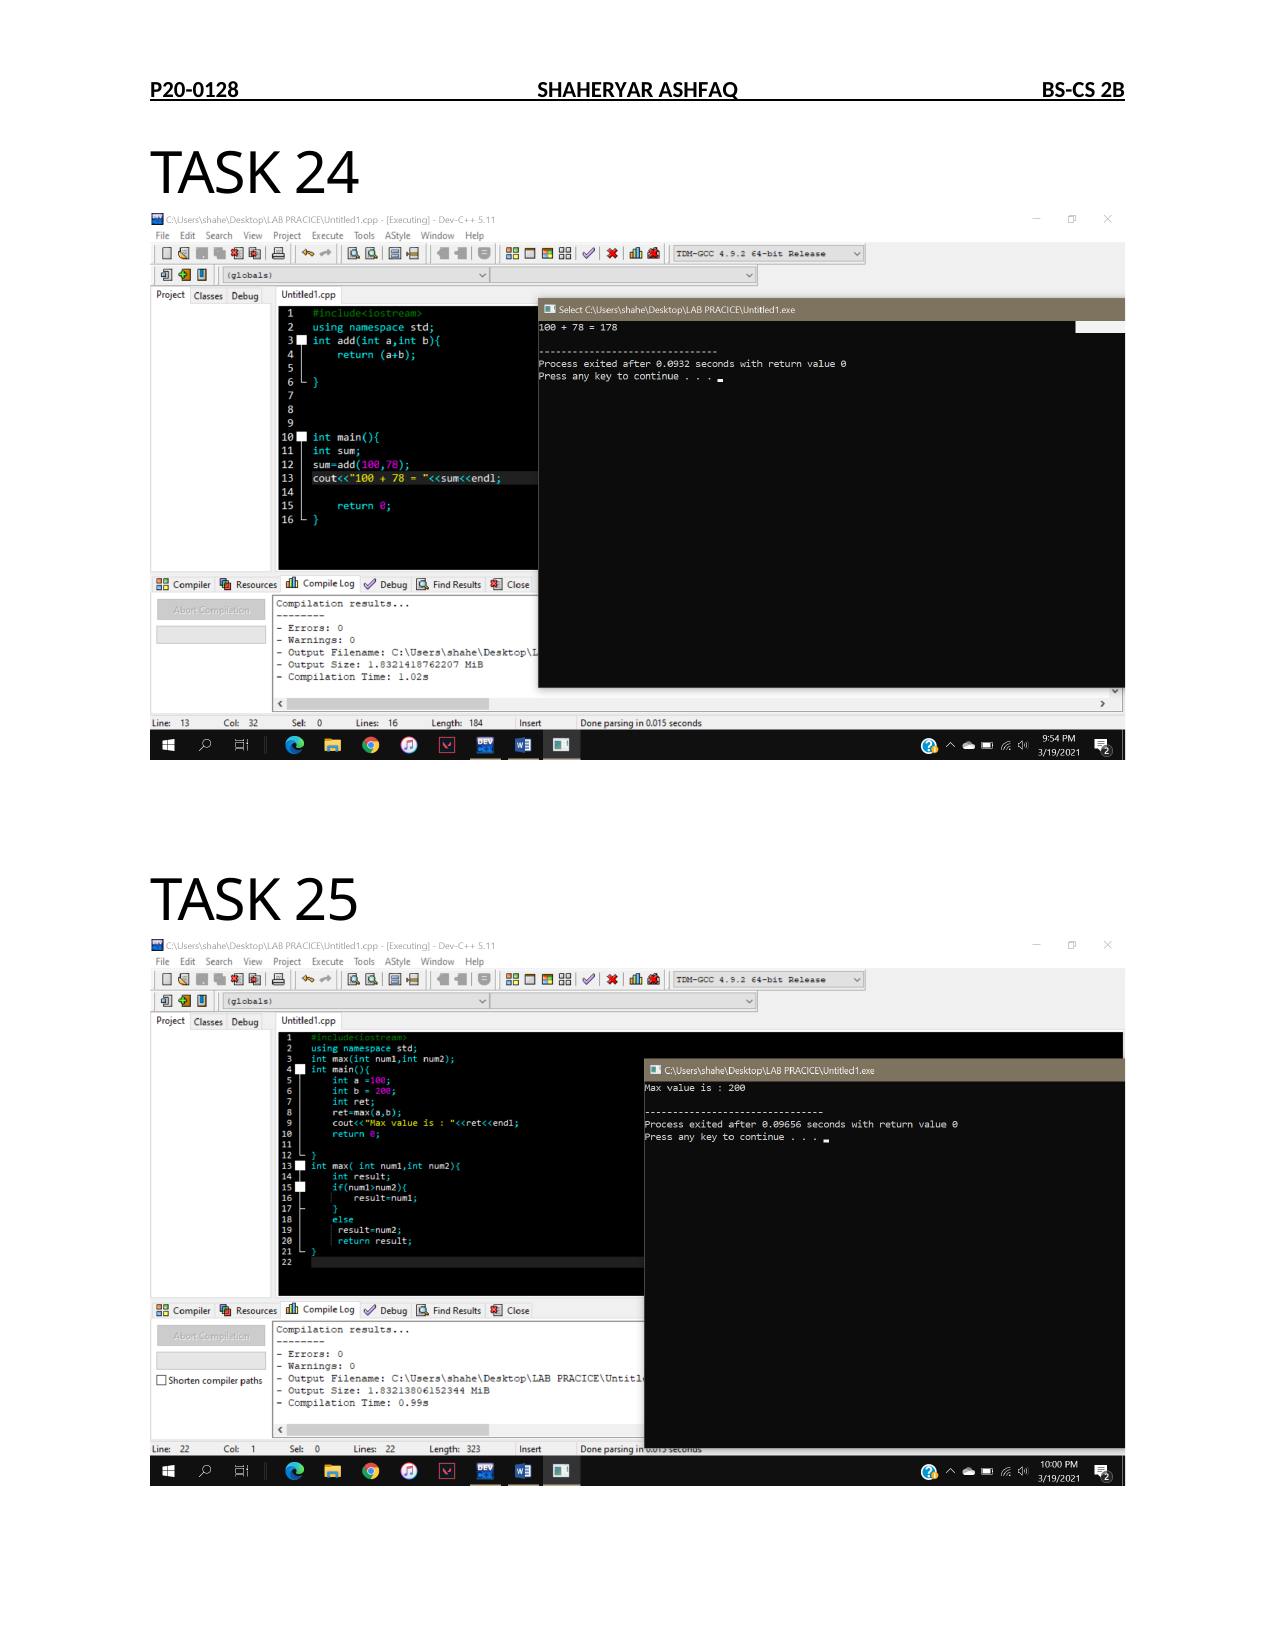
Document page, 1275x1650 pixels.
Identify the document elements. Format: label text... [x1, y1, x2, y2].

picture [150, 937, 1125, 1486]
picture [150, 210, 1125, 760]
title TASK 24 [150, 131, 1125, 210]
title TASK 25 [150, 857, 1125, 937]
